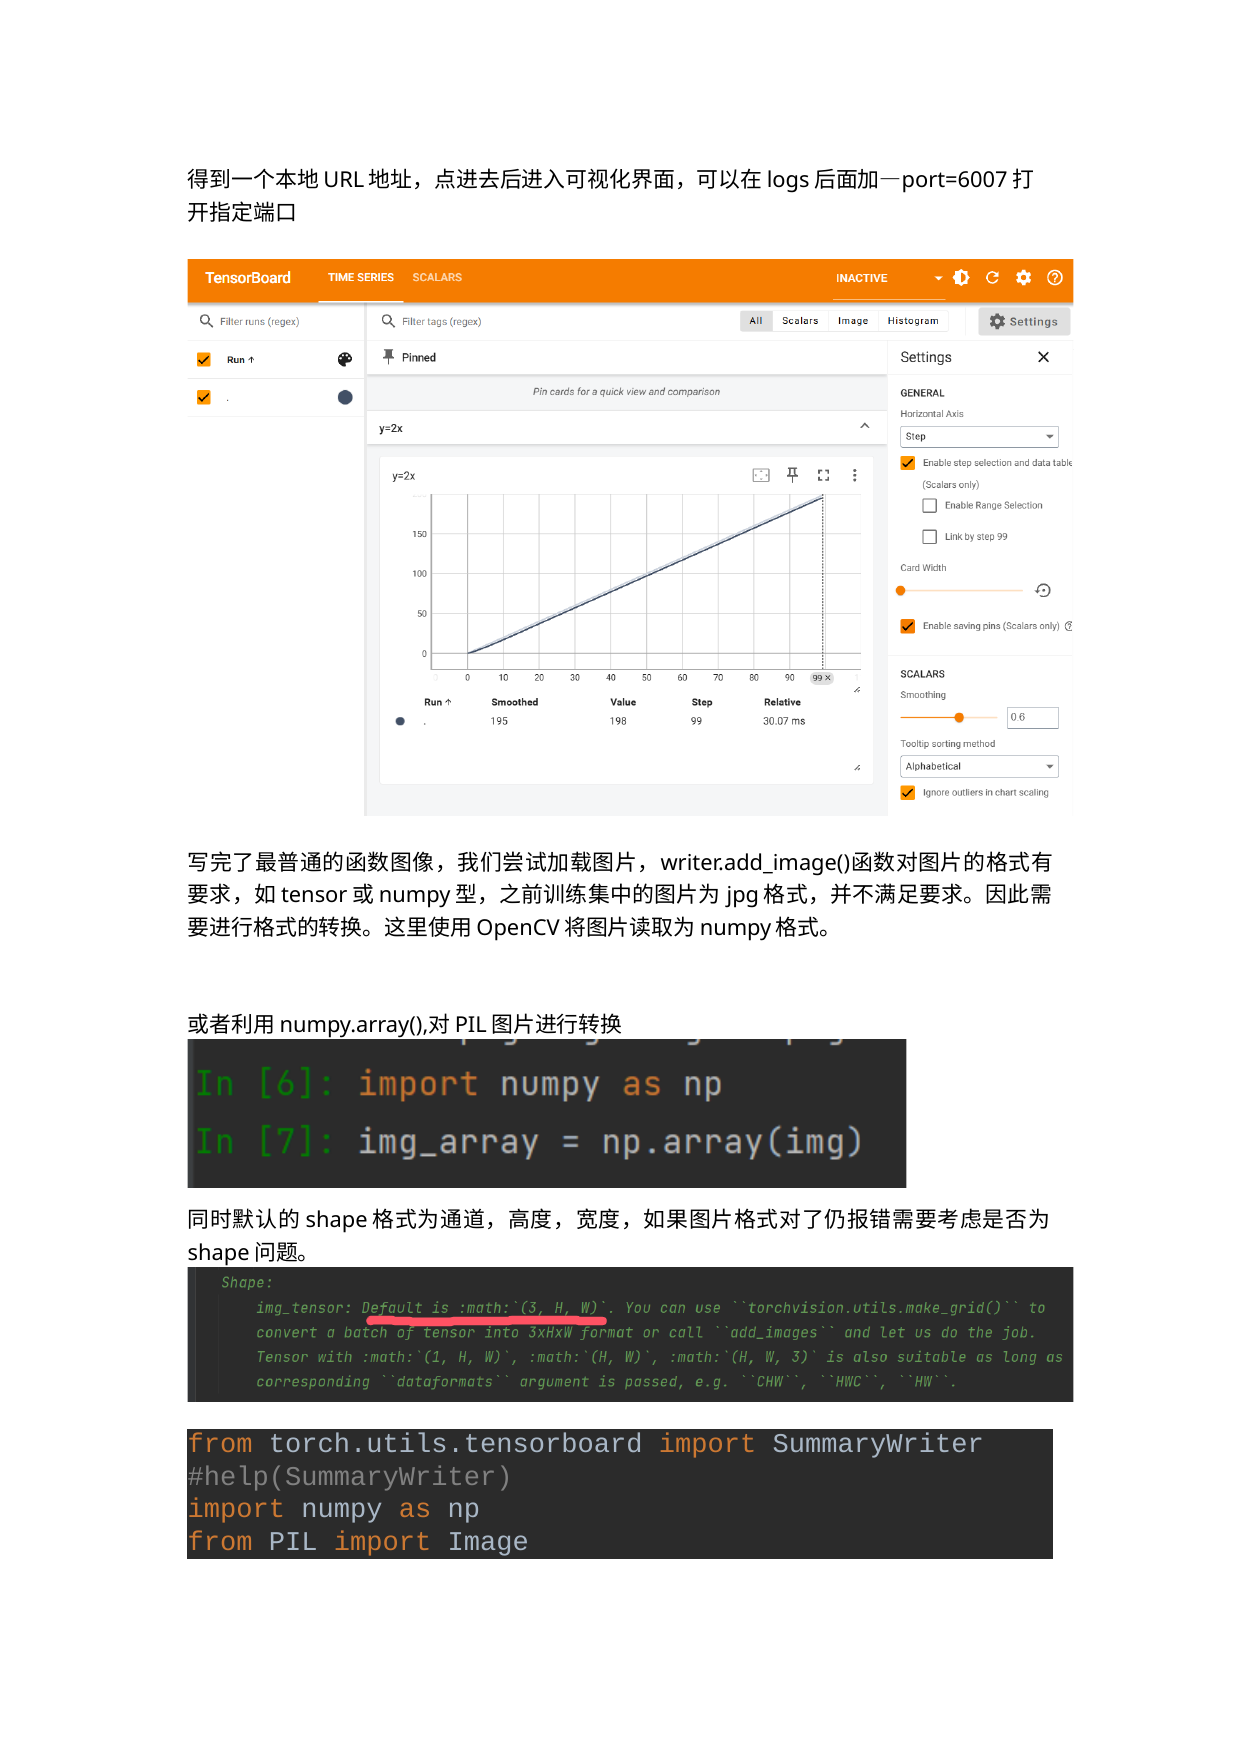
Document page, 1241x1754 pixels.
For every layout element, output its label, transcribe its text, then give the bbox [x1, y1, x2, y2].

picture [187, 1267, 1074, 1402]
picture [187, 1039, 907, 1188]
text 写完了最普通的函数图像，我们尝试加载图片，writer.add_image()函数对图片的格式有要求，如tensor或numpy型，之前训练集中的图片为jpg格式，并不满足要求。因此需要进行格式的转换。这里使用OpenCV将图片读取为numpy格式。 [187, 844, 1053, 942]
text 得到一个本地URL地址，点进去后进入可视化界面，可以在logs后面加—port=6007打开指定端口 [187, 162, 1053, 227]
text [187, 1429, 1053, 1559]
text 或者利用numpy.array(),对PIL图片进行转换 [187, 1007, 1053, 1039]
text 同时默认的shape格式为通道，高度，宽度，如果图片格式对了仍报错需要考虑是否为shape问题。 [187, 1202, 1053, 1267]
picture [187, 259, 1074, 816]
